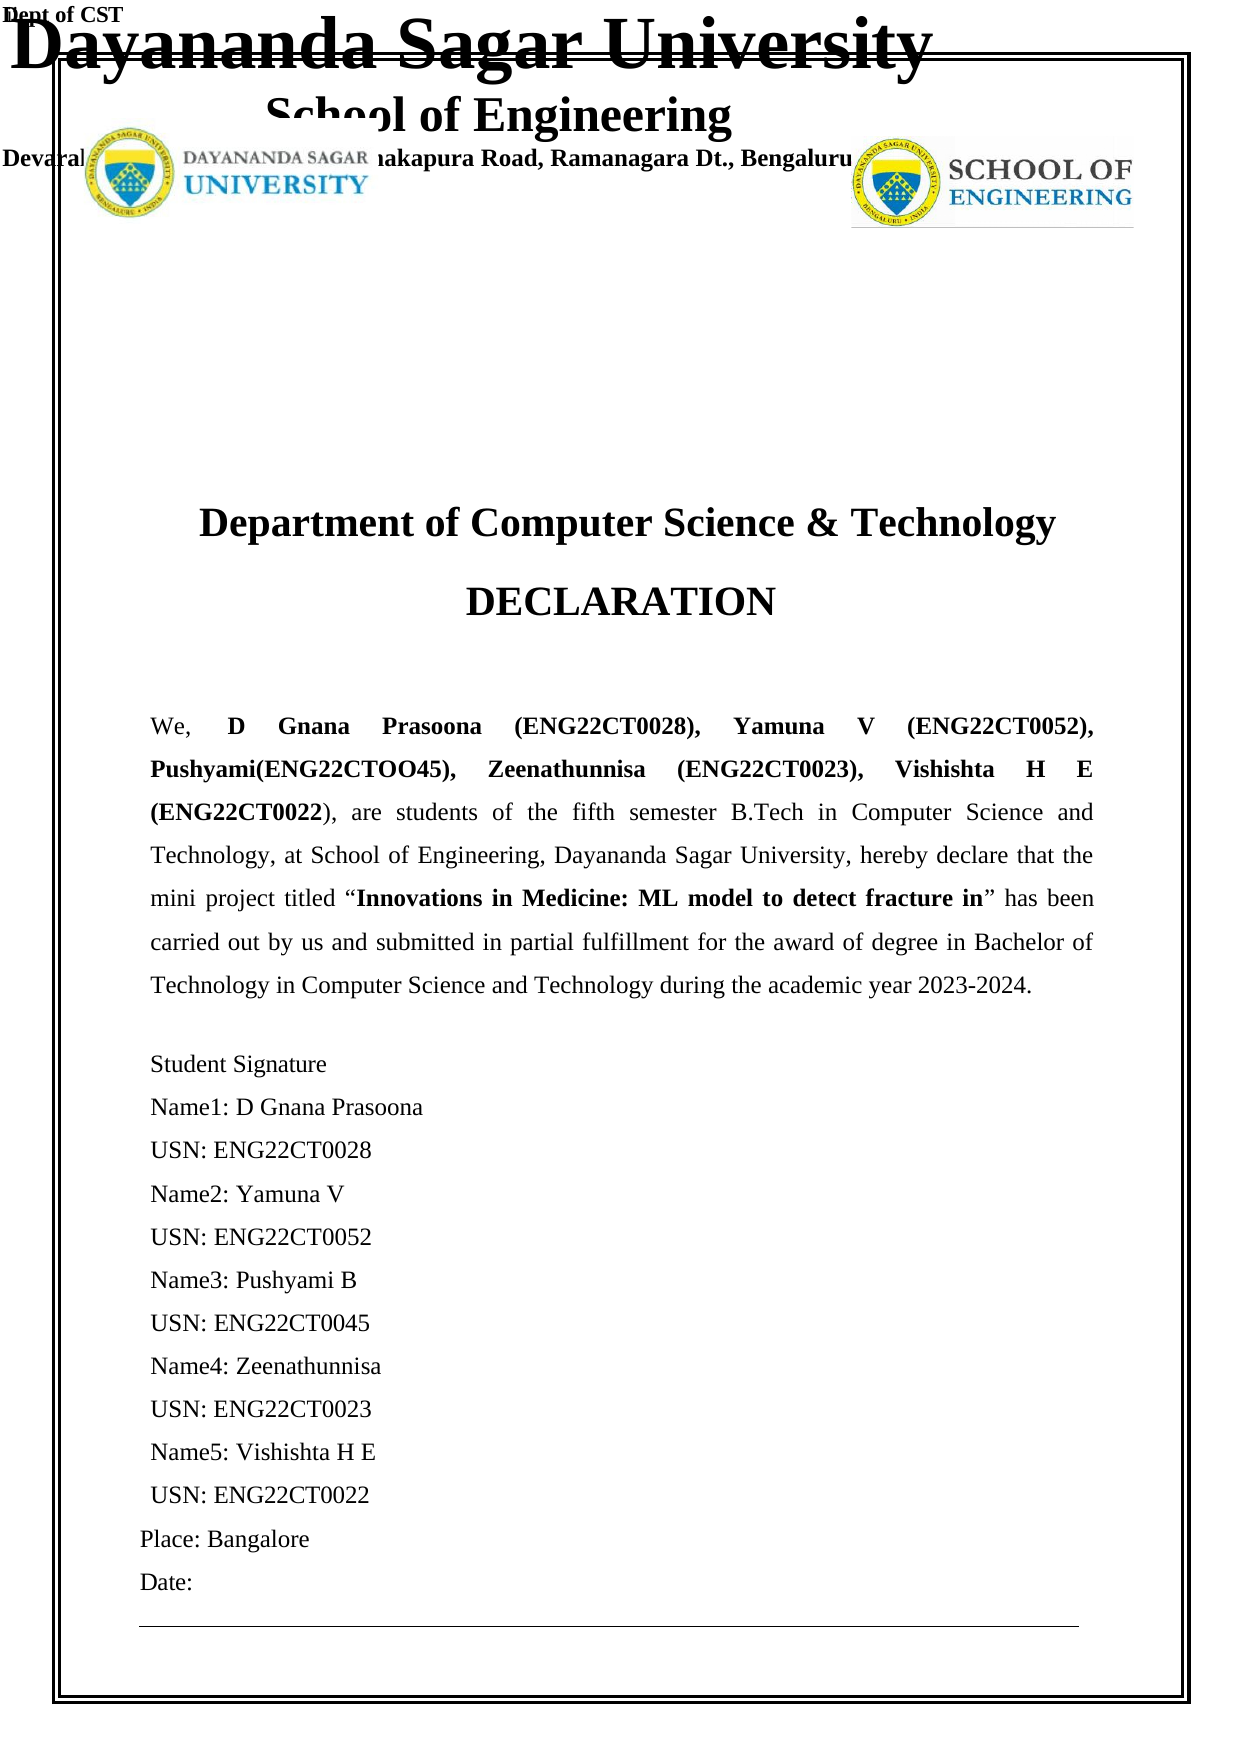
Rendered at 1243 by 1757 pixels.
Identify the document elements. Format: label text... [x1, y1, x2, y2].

text Student Signature [150, 1049, 1095, 1078]
text Name2: Yamuna V USN: ENG22CT0052 [150, 1179, 399, 1251]
picture [83, 118, 379, 224]
text Place: Bangalore Date: [139, 1524, 359, 1596]
text Name3: Pushyami B USN: ENG22CT0045 [150, 1265, 399, 1337]
text Name1: D Gnana Prasoona USN: ENG22CT0028 [150, 1092, 428, 1164]
text Department of Computer Science & Technology DECLARATION [199, 497, 1095, 624]
picture [851, 136, 1134, 228]
text Name4: Zeenathunnisa USN: ENG22CT0023 [150, 1351, 428, 1423]
text We, D Gnana Prasoona (ENG22CT0028), Yamuna V (ENG22CT0052), Pushyami(ENG22CTOO45), Zeenathunnisa (ENG22CT0023), Vishishta H E (ENG22CT0022), are students of the fifth semester B.Tech in Computer Science and Technology, at School of Engineering, Dayananda Sagar University, hereby declare that the mini project titled “Innovations in Medicine: ML model to detect fracture in” has been carried out by us and submitted in partial fulfillment for the award of degree in Bachelor of Technology in Computer Science and Technology during the academic year 2023-2024. [150, 711, 1094, 998]
text Name5: Vishishta H E USN: ENG22CT0022 [150, 1437, 428, 1509]
